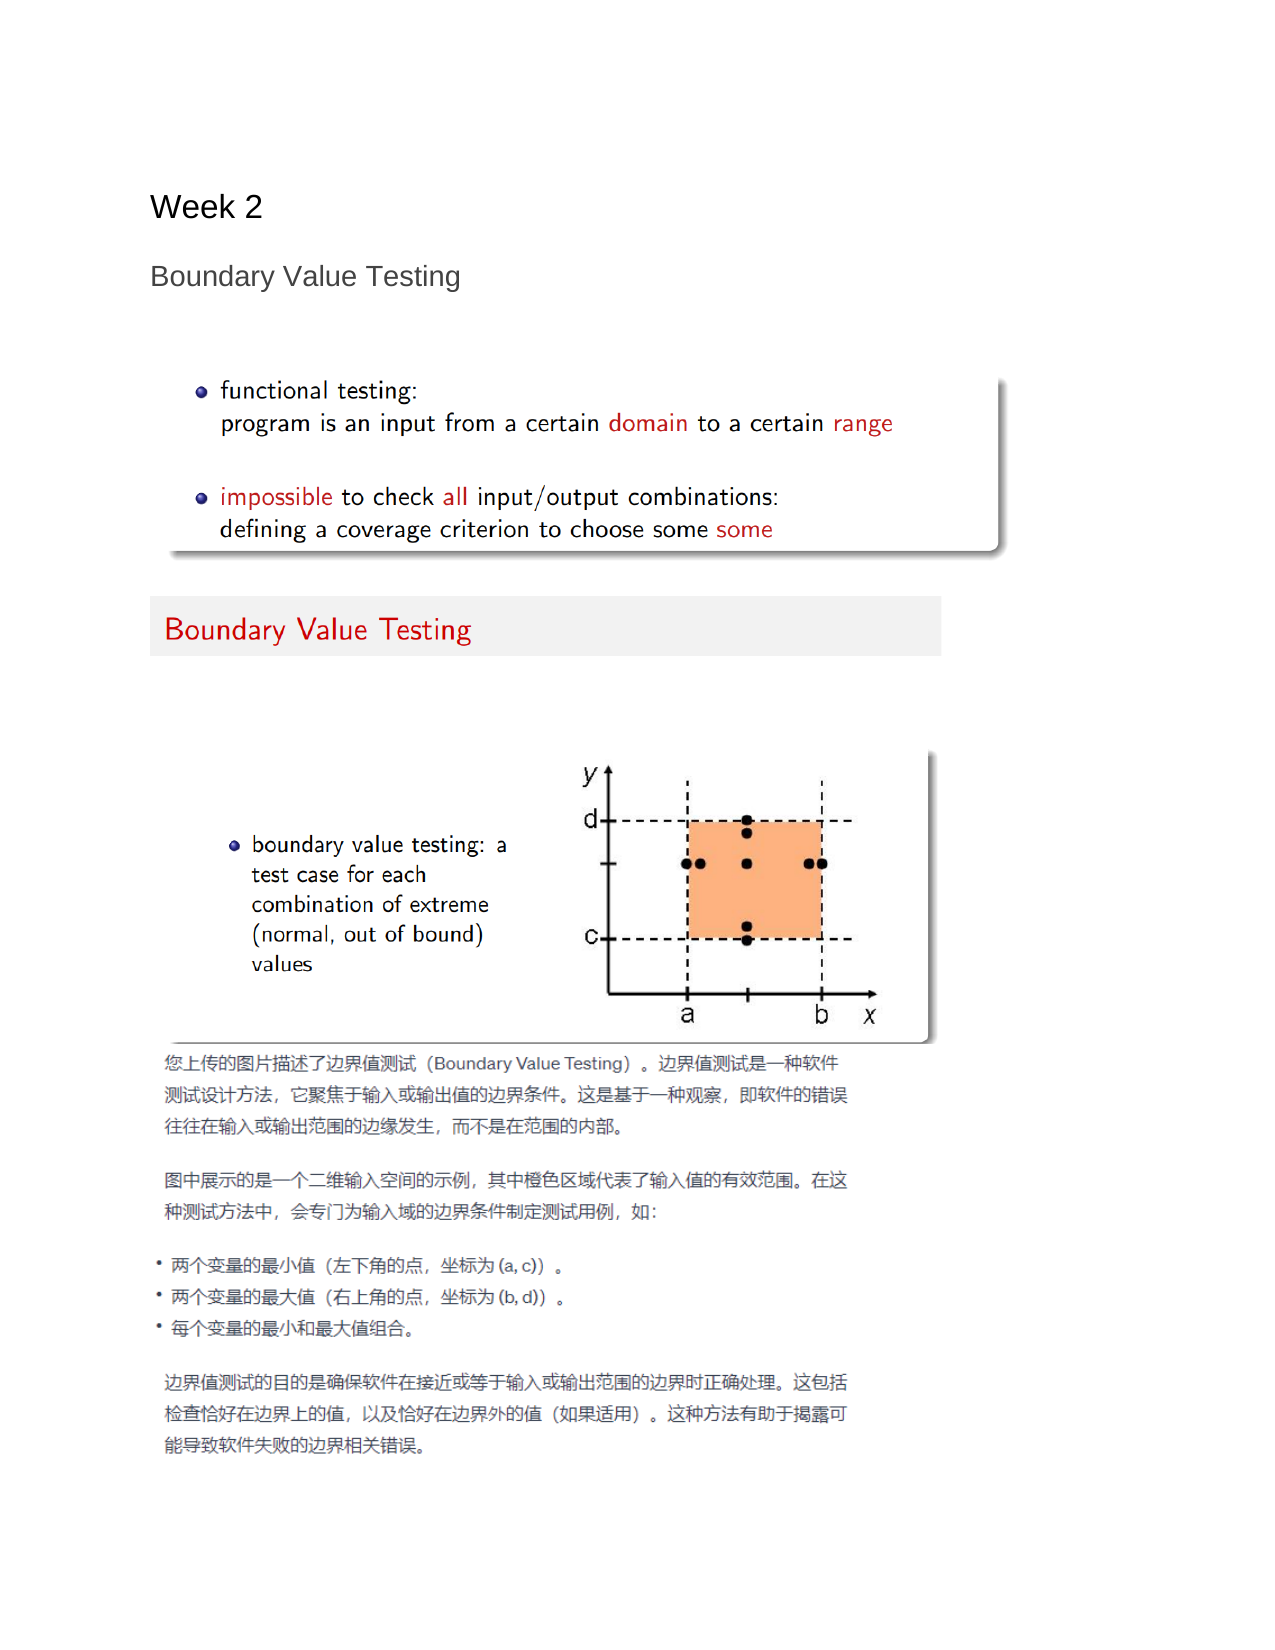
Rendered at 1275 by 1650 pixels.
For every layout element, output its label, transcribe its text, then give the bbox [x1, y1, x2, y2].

subtitle Week 2 [150, 187, 1125, 226]
picture [150, 292, 1012, 589]
picture [150, 1047, 872, 1457]
picture [150, 596, 942, 1044]
